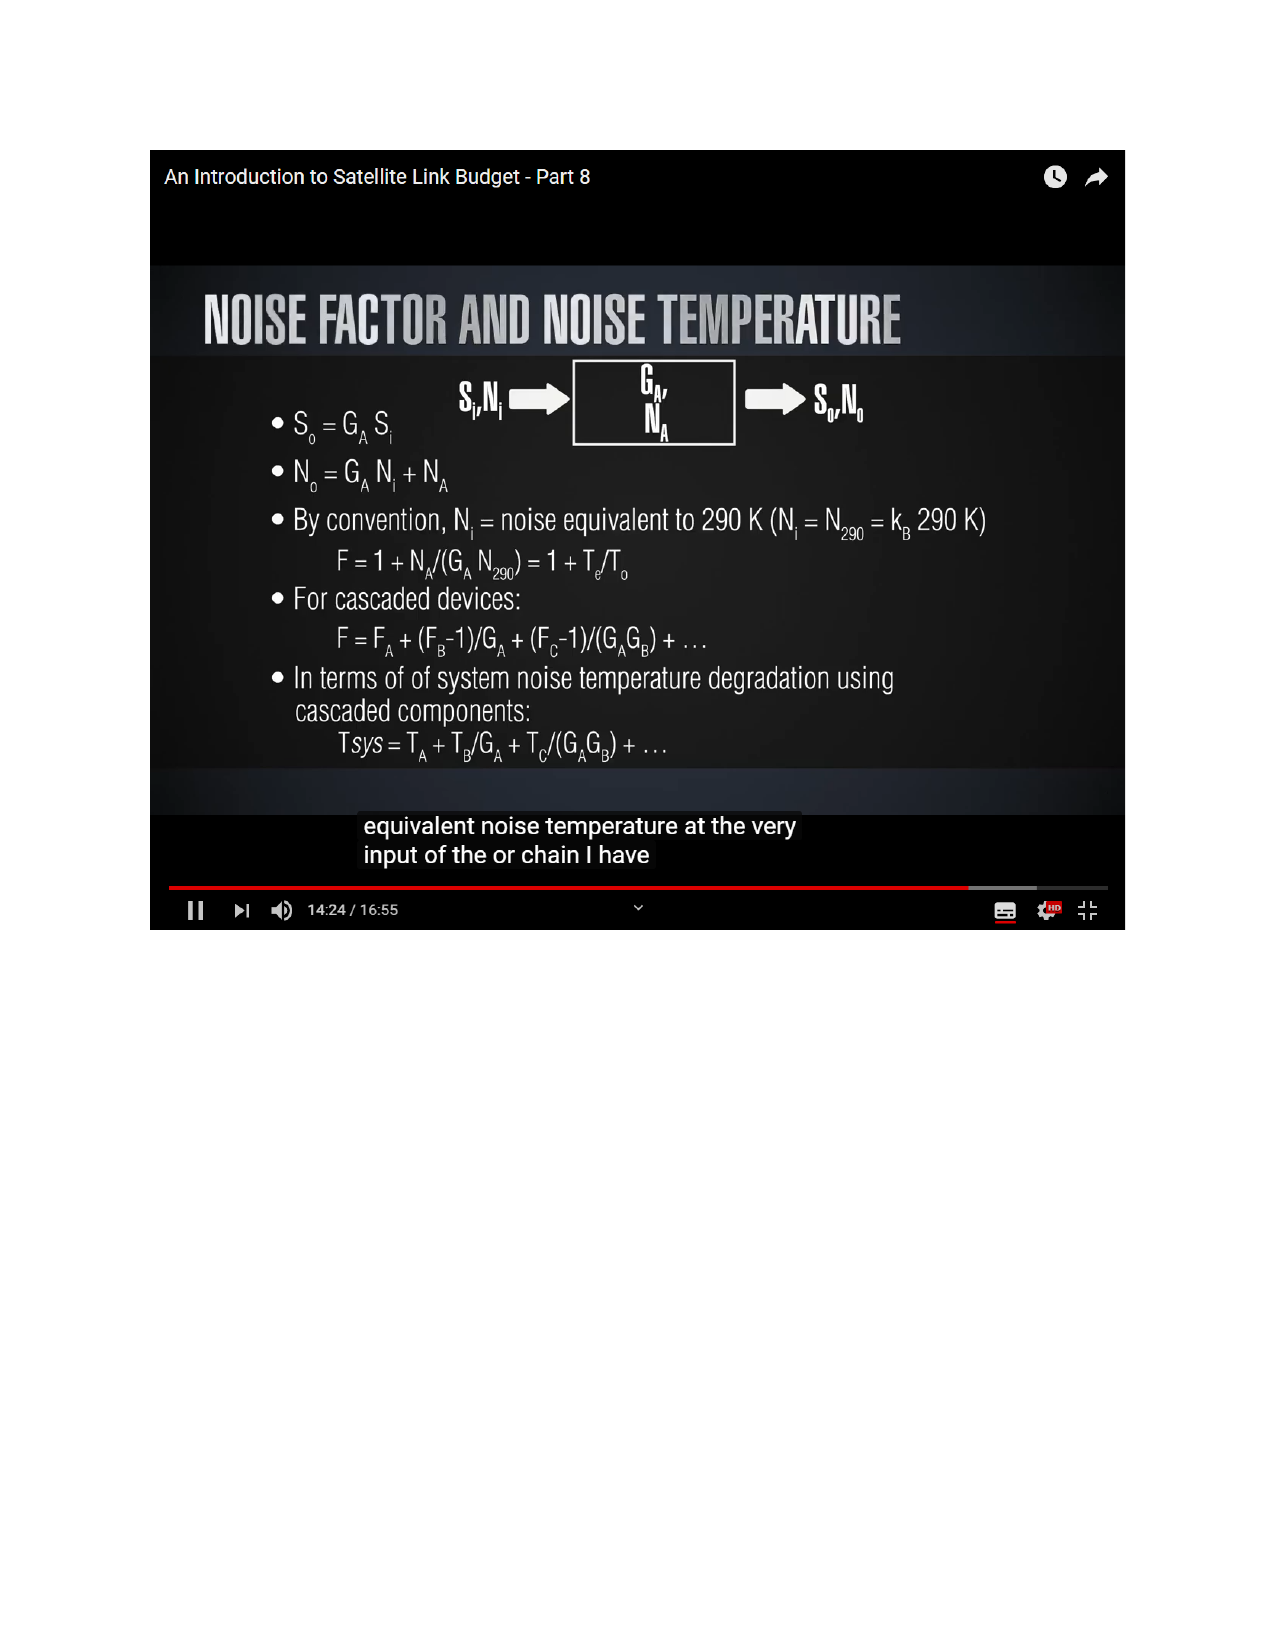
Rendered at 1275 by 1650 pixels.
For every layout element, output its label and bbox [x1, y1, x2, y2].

picture [150, 150, 1125, 930]
